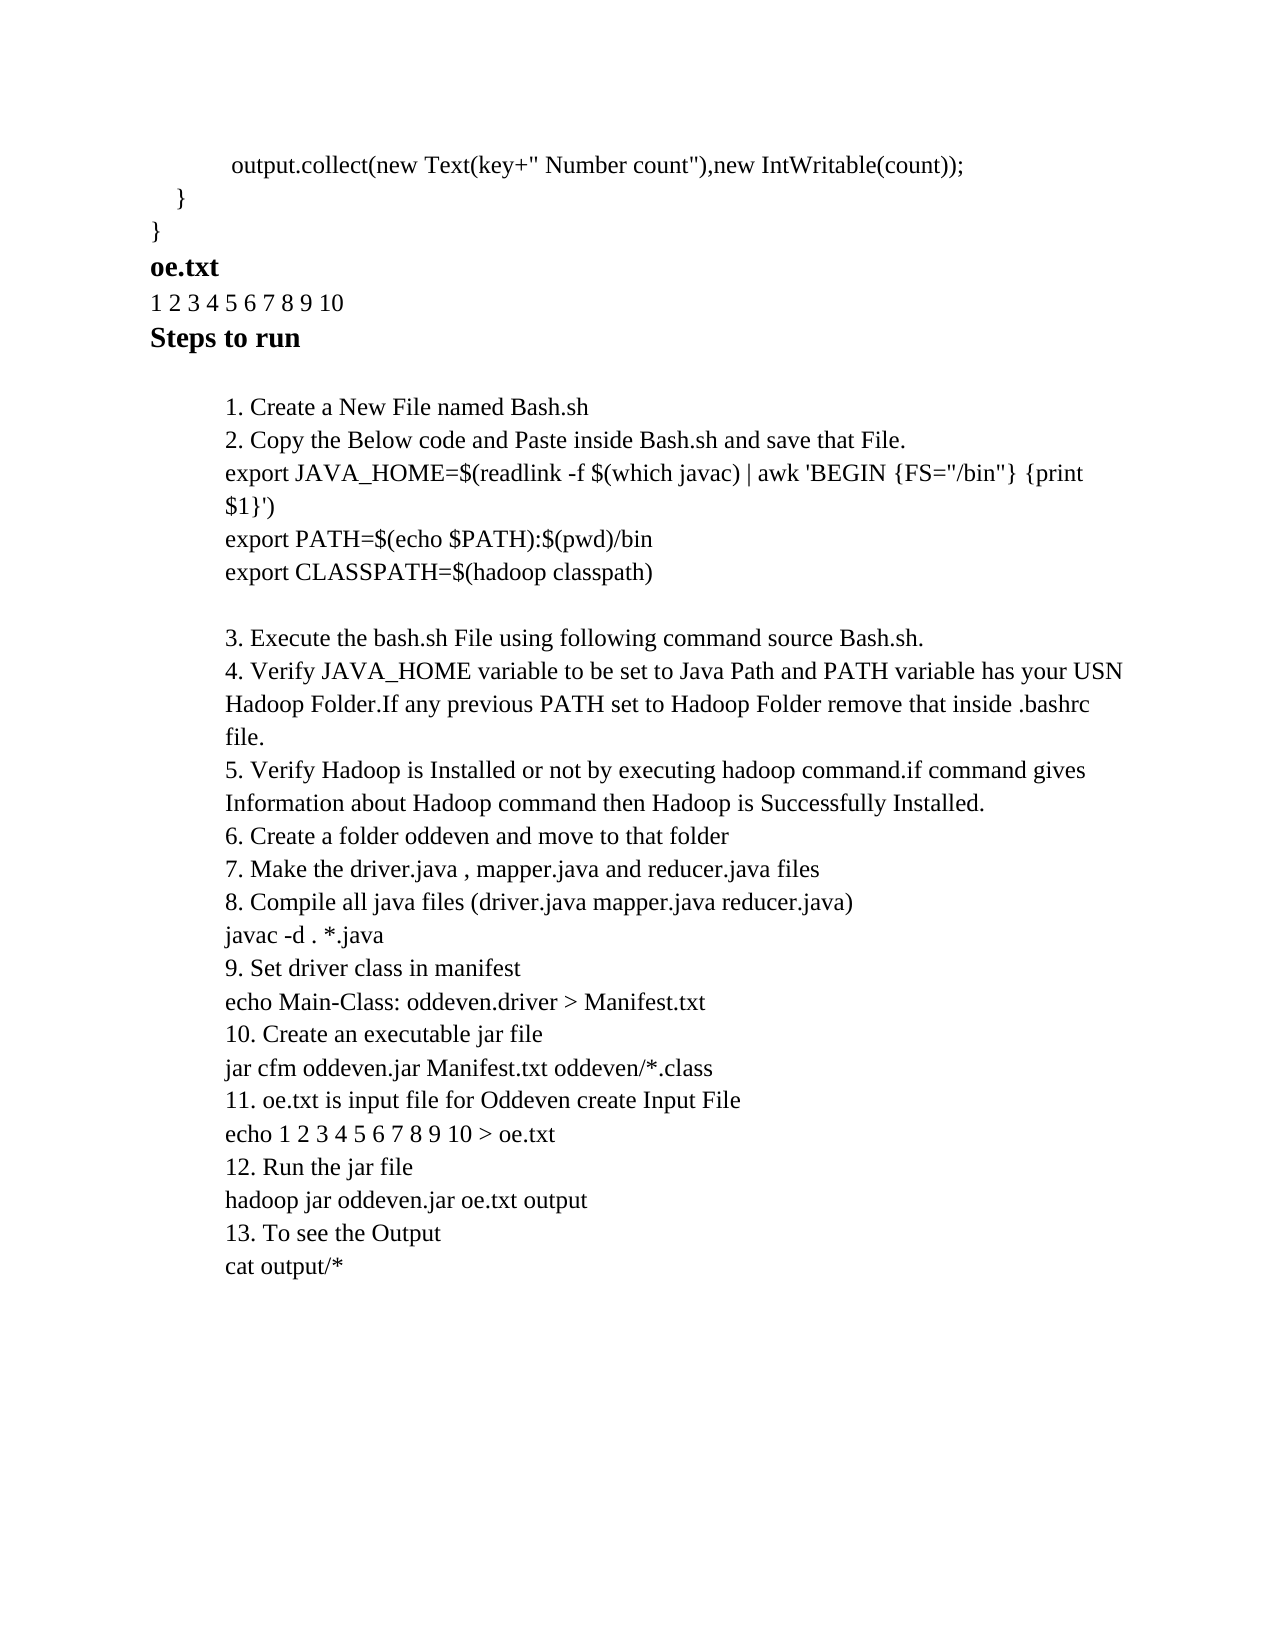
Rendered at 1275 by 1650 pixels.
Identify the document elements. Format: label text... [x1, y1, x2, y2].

text } [150, 216, 1125, 245]
list 8. Compile all java files (driver.java mapper.java reducer.java) [225, 887, 1125, 916]
list export CLASSPATH=$(hadoop classpath) [225, 557, 1125, 586]
text Steps to run [150, 321, 1125, 354]
list Information about Hadoop command then Hadoop is Successfully Installed. [225, 788, 1125, 817]
list 9. Set driver class in manifest [225, 953, 1125, 982]
list $1}') [225, 491, 1125, 520]
list echo 1 2 3 4 5 6 7 8 9 10 > oe.txt [225, 1119, 1125, 1147]
list 3. Execute the bash.sh File using following command source Bash.sh. [225, 623, 1125, 652]
list cat output/* [225, 1251, 1125, 1279]
list export PATH=$(echo $PATH):$(pwd)/bin [225, 524, 1125, 553]
list 5. Verify Hadoop is Installed or not by executing hadoop command.if command gives [225, 755, 1125, 784]
text output.collect(new Text(key+" Number count"),new IntWritable(count)); [150, 150, 1125, 179]
list Hadoop Folder.If any previous PATH set to Hadoop Folder remove that inside .bashrc [225, 689, 1125, 718]
text } [150, 183, 1125, 212]
list export JAVA_HOME=$(readlink -f $(which javac) | awk 'BEGIN {FS="/bin"} {print [225, 458, 1125, 487]
list 12. Run the jar file [225, 1152, 1125, 1180]
list 7. Make the driver.java , mapper.java and reducer.java files [225, 854, 1125, 883]
list 1. Create a New File named Bash.sh [225, 392, 1125, 421]
list echo Main-Class: oddeven.driver > Manifest.txt [225, 987, 1125, 1015]
list 10. Create an executable jar file [225, 1019, 1125, 1048]
text 1 2 3 4 5 6 7 8 9 10 [150, 288, 1125, 316]
list 13. To see the Output [225, 1218, 1125, 1246]
text oe.txt [150, 249, 1125, 283]
list javac -d . *.java [225, 921, 1125, 949]
list jar cfm oddeven.jar Manifest.txt oddeven/*.class [225, 1053, 1125, 1081]
list 6. Create a folder oddeven and move to that folder [225, 821, 1125, 850]
list file. [225, 722, 1125, 751]
list 4. Verify JAVA_HOME variable to be set to Java Path and PATH variable has your USN [225, 656, 1125, 685]
list 11. oe.txt is input file for Oddeven create Input File [225, 1086, 1125, 1114]
list hadoop jar oddeven.jar oe.txt output [225, 1185, 1125, 1213]
list 2. Copy the Below code and Paste inside Bash.sh and save that File. [225, 425, 1125, 454]
